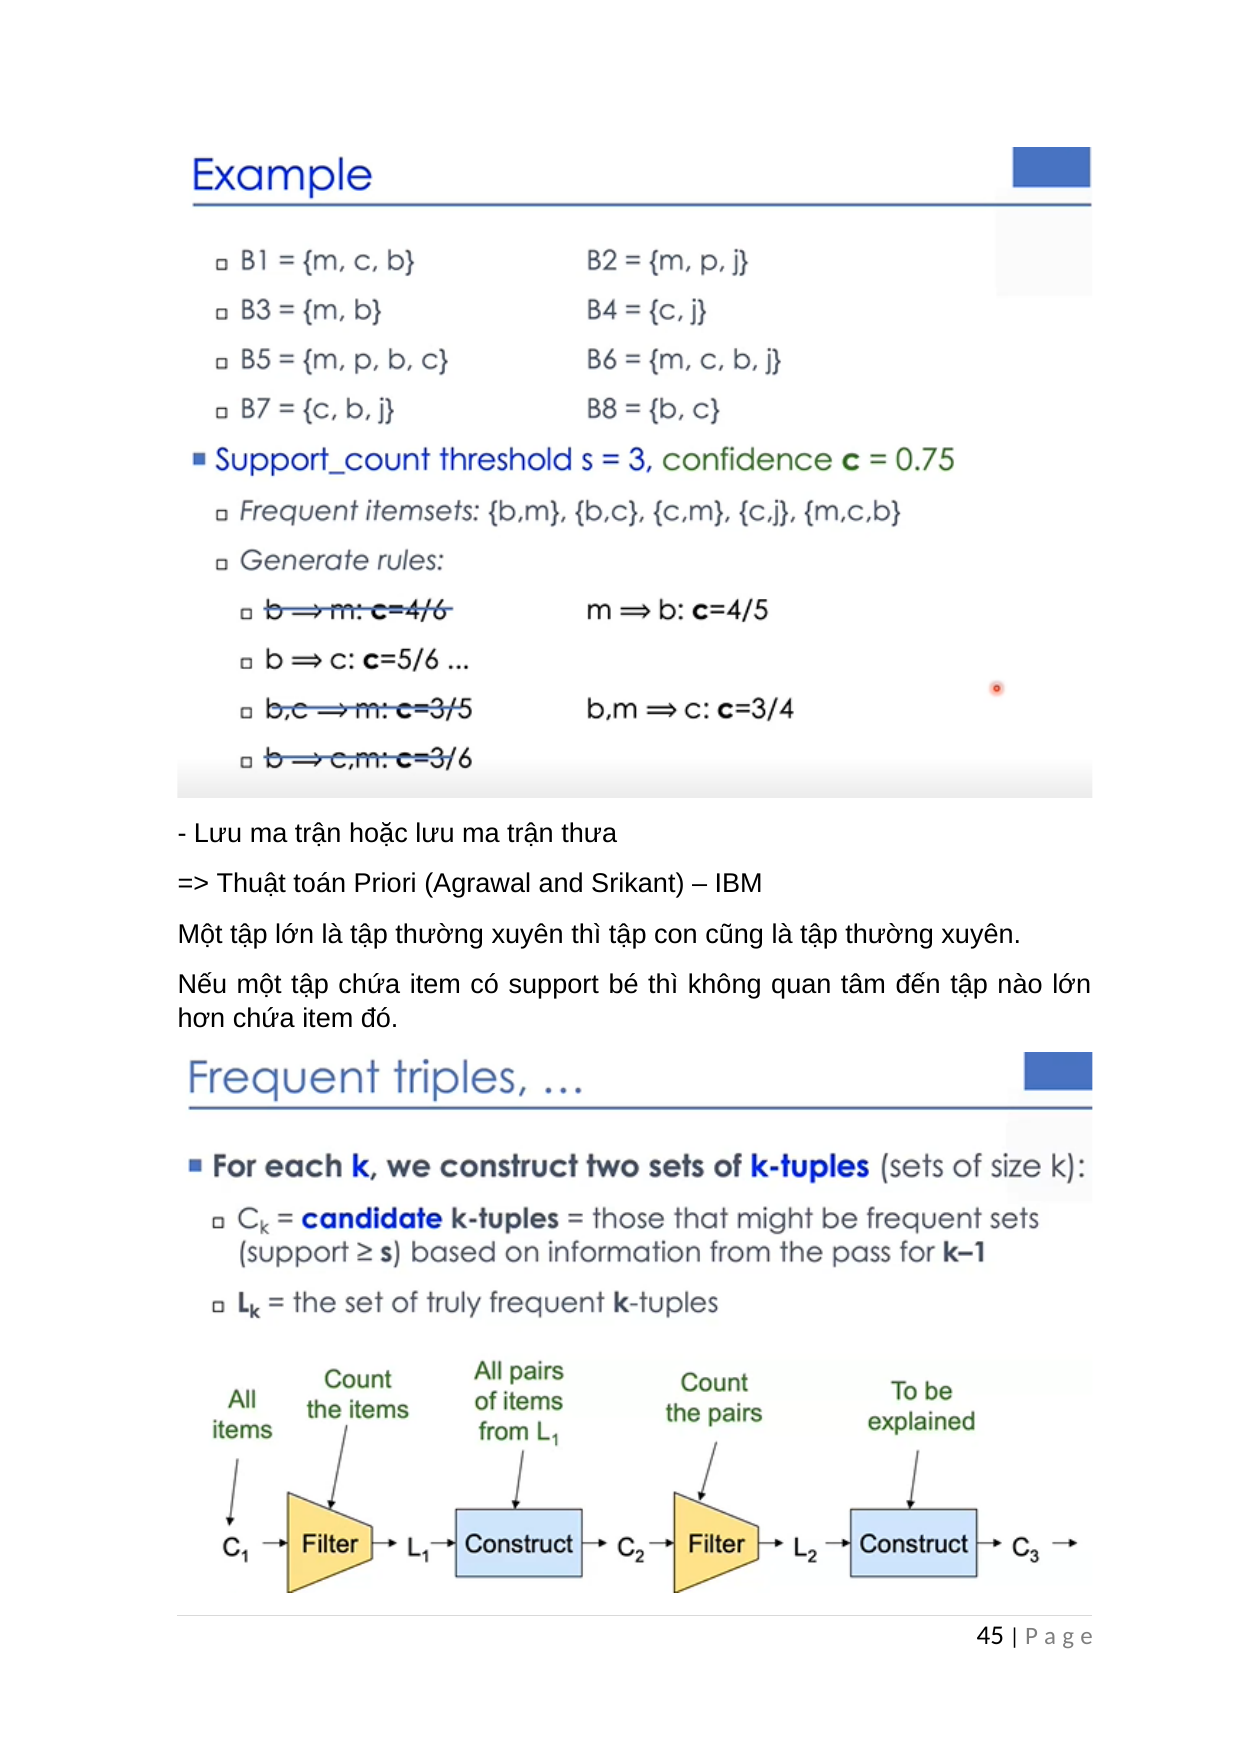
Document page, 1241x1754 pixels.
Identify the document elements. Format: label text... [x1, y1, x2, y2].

text => Thuật toán Priori (Agrawal and Srikant) – IBM [177, 867, 1092, 898]
text Một tập lớn là tập thường xuyên thì tập con cũng là tập thường xuyên. [177, 918, 1092, 949]
picture [177, 1052, 1093, 1593]
picture [177, 147, 1093, 798]
text Nếu một tập chứa item có support bé thì không quan tâm đến tập nào lớn hơn chứa item đó. [177, 968, 1092, 1033]
text - Lưu ma trận hoặc lưu ma trận thưa [177, 817, 1092, 848]
